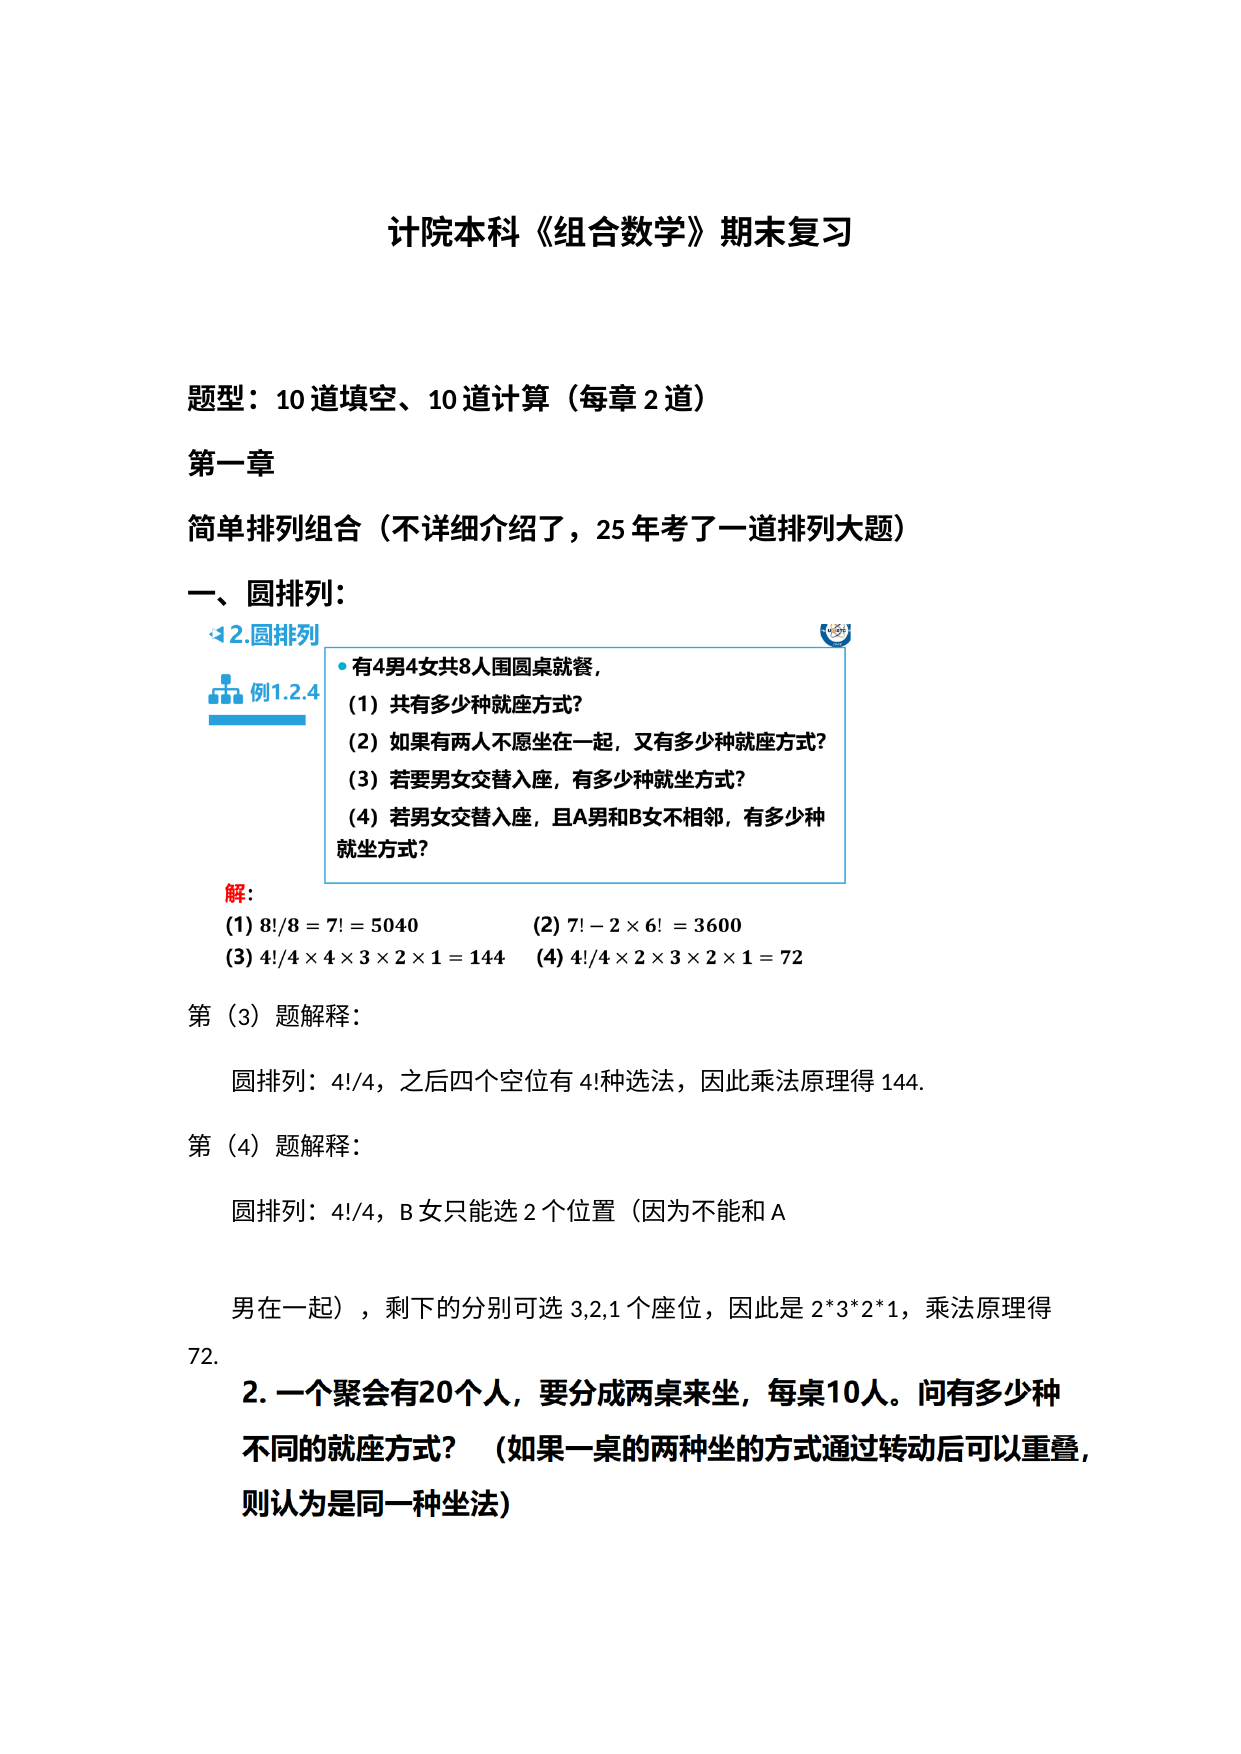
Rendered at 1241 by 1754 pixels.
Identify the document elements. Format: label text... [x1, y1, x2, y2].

picture [231, 1371, 1096, 1529]
text 圆排列：4!/4，B女只能选2个位置（因为不能和A [187, 1177, 1053, 1242]
picture [187, 624, 851, 977]
subtitle 计院本科《组合数学》期末复习 [187, 197, 1053, 262]
text 男在一起），剩下的分别可选3,2,1个座位，因此是2*3*2*1，乘法原理得72. [187, 1274, 1053, 1372]
text 圆排列：4!/4，之后四个空位有4!种选法，因此乘法原理得144. [187, 1047, 1053, 1112]
text 第（3）题解释： [187, 982, 1053, 1047]
text 题型：10道填空、10道计算（每章2道） [187, 364, 1053, 429]
text 第（4）题解释： [187, 1112, 1053, 1177]
text 简单排列组合（不详细介绍了，25年考了一道排列大题） [187, 494, 1053, 559]
text 一、圆排列： [187, 559, 1053, 624]
text 第一章 [187, 429, 1053, 494]
